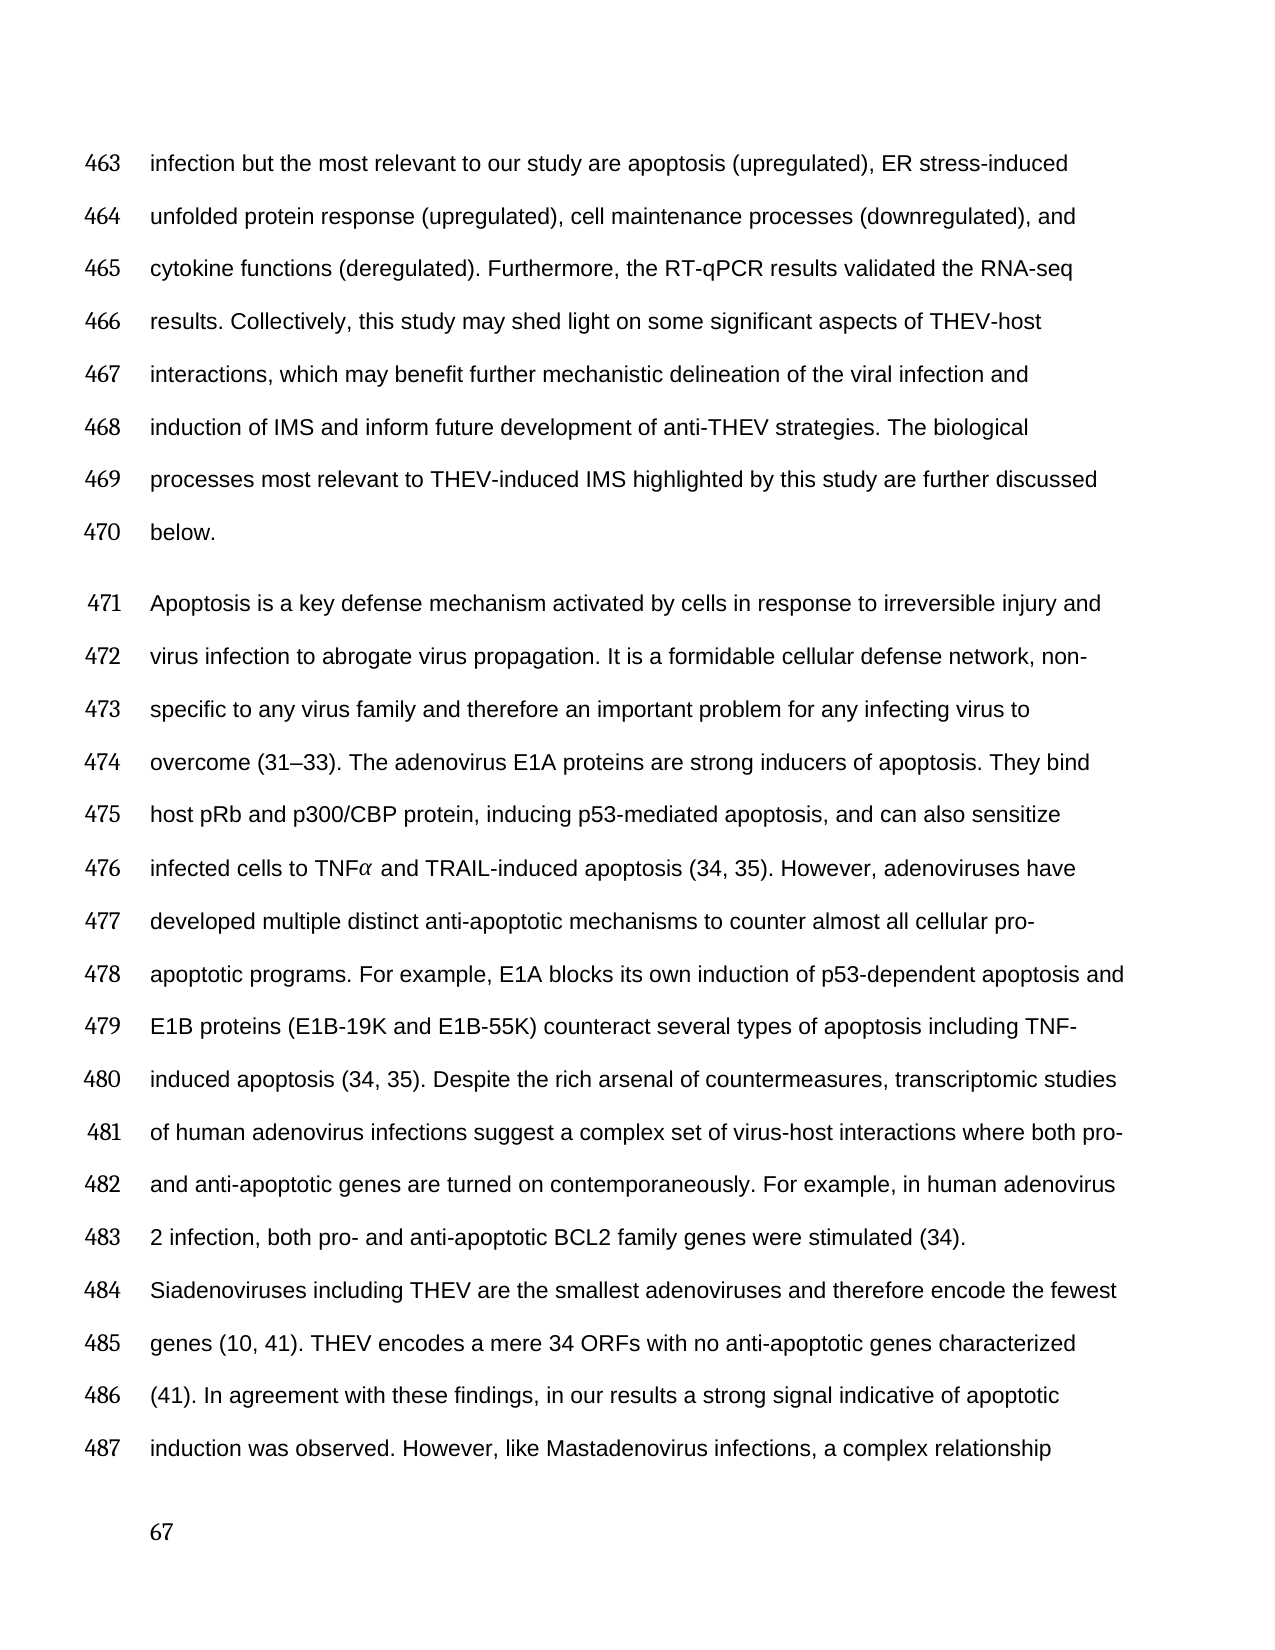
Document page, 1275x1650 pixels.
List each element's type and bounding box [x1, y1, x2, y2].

text [150, 590, 1125, 1461]
text [150, 150, 1125, 545]
